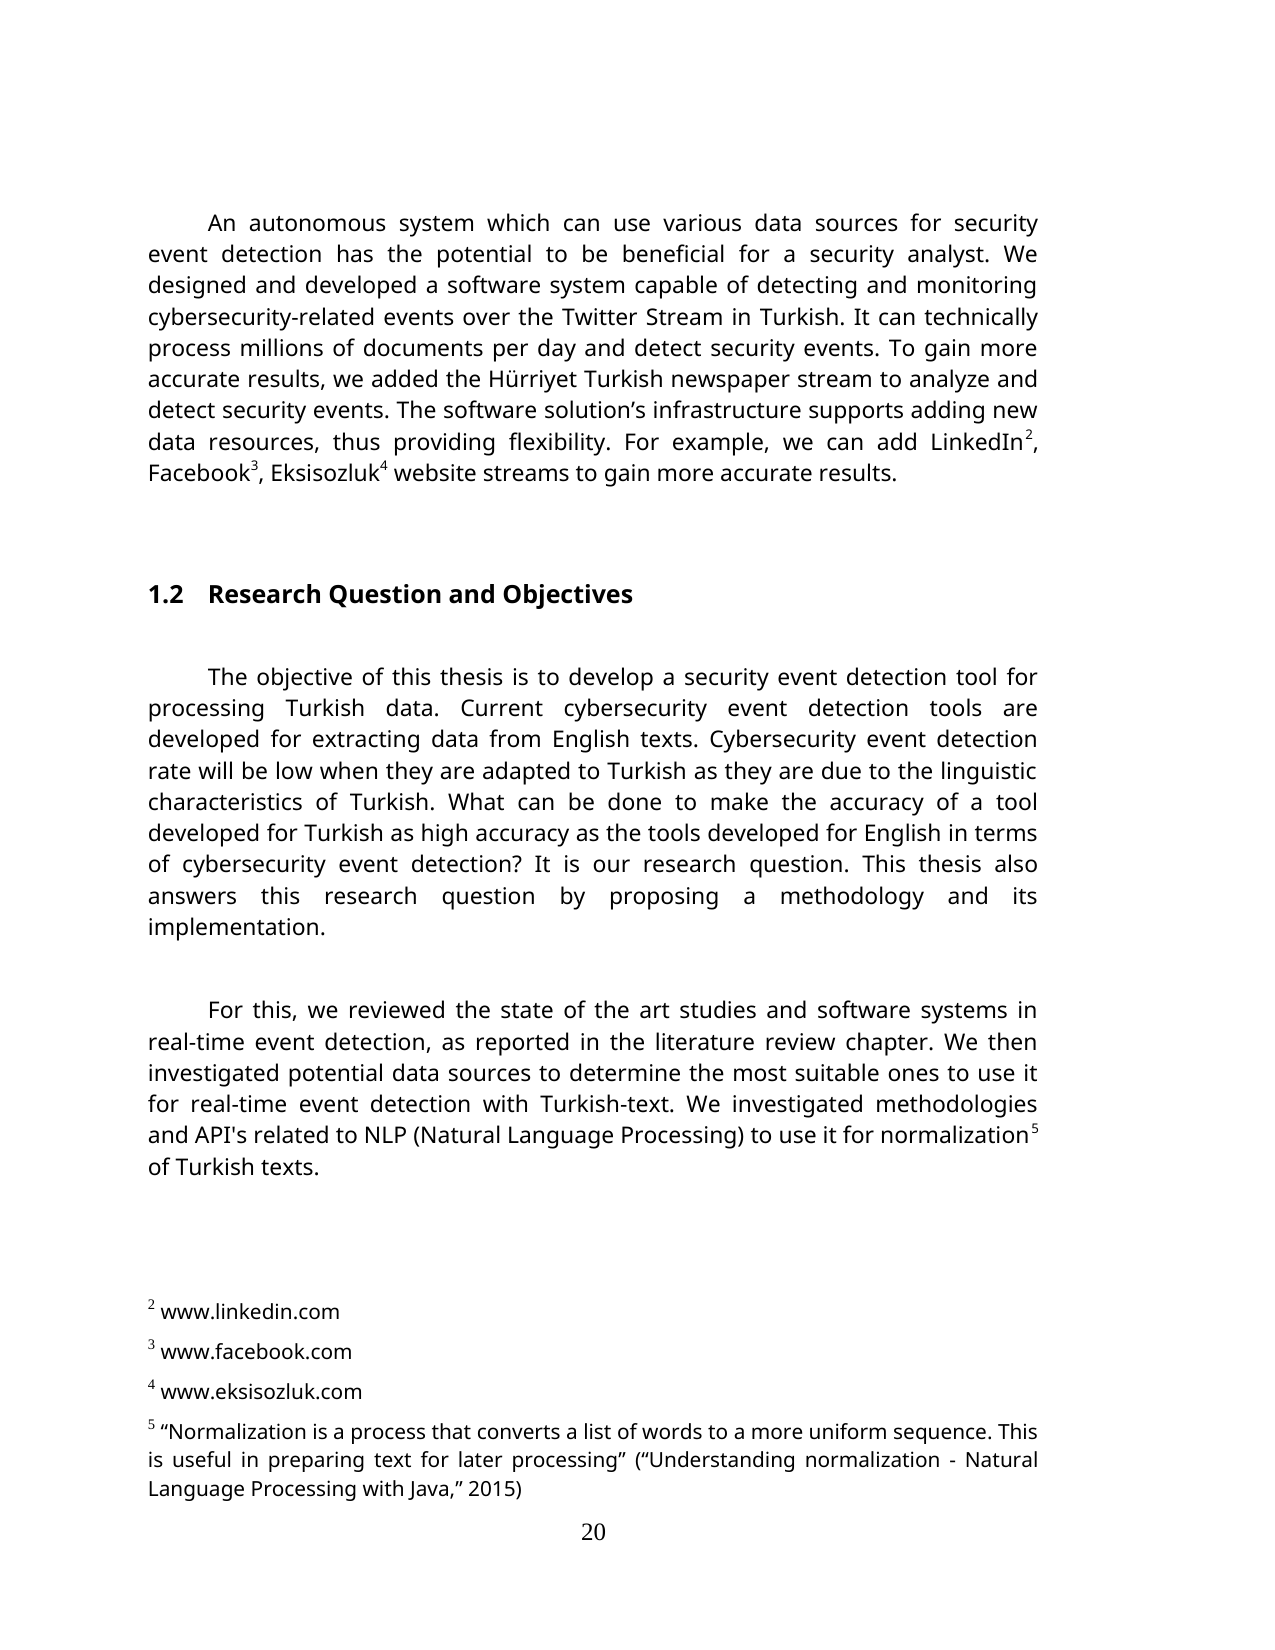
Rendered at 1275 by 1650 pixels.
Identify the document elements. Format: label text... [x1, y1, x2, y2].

subtitle Research Question and Objectives [148, 577, 1039, 611]
text The objective of this thesis is to develop a security event detection tool for processing Turkish data. Current cybersecurity event detection tools are developed for extracting data from English texts. Cybersecurity event detection rate will be low when they are adapted to Turkish as they are due to the linguistic characteristics of Turkish. What can be done to make the accuracy of a tool developed for Turkish as high accuracy as the tools developed for English in terms of cybersecurity event detection? It is our research question. This thesis also answers this research question by proposing a methodology and its implementation. [148, 661, 1039, 942]
text For this, we reviewed the state of the art studies and software systems in real-time event detection, as reported in the literature review chapter. We then investigated potential data sources to determine the most suitable ones to use it for real-time event detection with Turkish-text. We investigated methodologies and API's related to NLP (Natural Language Processing) to use it for normalization of Turkish texts. [148, 994, 1039, 1182]
text An autonomous system which can use various data sources for security event detection has the potential to be beneficial for a security analyst. We designed and developed a software system capable of detecting and monitoring cybersecurity-related events over the Twitter Stream in Turkish. It can technically process millions of documents per day and detect security events. To gain more accurate results, we added the Hürriyet Turkish newspaper stream to analyze and detect security events. The software solution’s infrastructure supports adding new data resources, thus providing flexibility. For example, we can add LinkedIn, Facebook, Eksisozluk website streams to gain more accurate results. [148, 207, 1039, 488]
